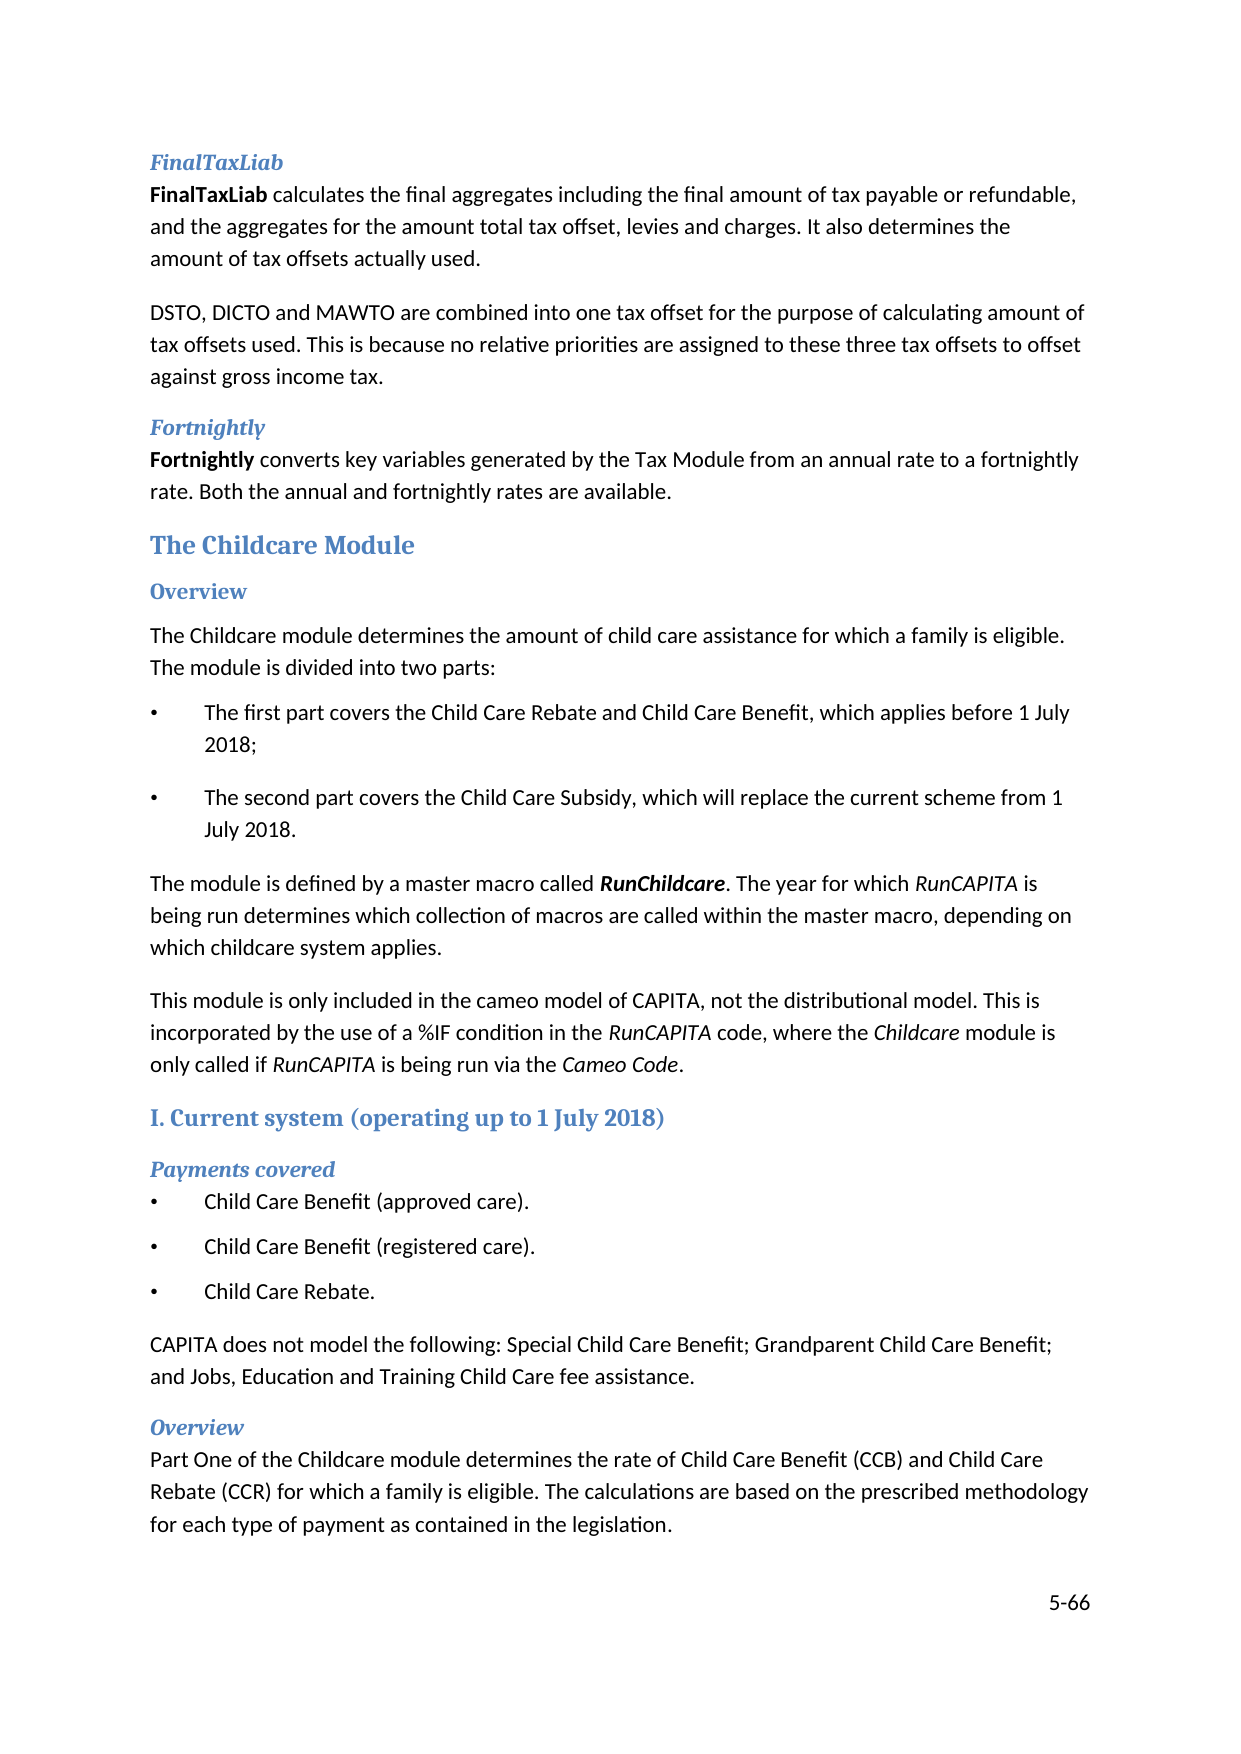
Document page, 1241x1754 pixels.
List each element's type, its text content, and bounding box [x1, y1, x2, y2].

list CAPITA does not model the following: Special Child Care Benefit; Grandparent Child Care Benefit; and Jobs, Education and Training Child Care fee assistance. [150, 1330, 1090, 1390]
list The module is defined by a master macro called RunChildcare. The year for which RunCAPITA is being run determines which collection of macros are called within the master macro, depending on which childcare system applies. [150, 869, 1090, 961]
subtitle Payments covered [150, 1157, 1090, 1184]
text The first part covers the Child Care Rebate and Child Care Benefit, which applies before 1 July 2018; [150, 698, 1090, 758]
text Fortnightly converts key variables generated by the Tax Module from an annual rate to a fortnightly rate. Both the annual and fortnightly rates are available. [150, 445, 1090, 505]
text This module is only included in the cameo model of CAPITA, not the distributional model. This is incorporated by the use of a %IF condition in the RunCAPITA code, where the Childcare module is only called if RunCAPITA is being run via the Cameo Code. [150, 986, 1090, 1078]
text Part One of the Childcare module determines the rate of Child Care Benefit (CCB) and Child Care Rebate (CCR) for which a family is eligible. The calculations are based on the prescribed methodology for each type of payment as contained in the legislation. [150, 1445, 1090, 1538]
subtitle FinalTaxLiab [150, 150, 1090, 176]
subtitle I. Current system (operating up to 1 July 2018) [150, 1103, 1090, 1132]
text The second part covers the Child Care Subsidy, which will replace the current scheme from 1 July 2018. [150, 783, 1090, 844]
subtitle The Childcare Module [150, 530, 1090, 562]
text The Childcare module determines the amount of child care assistance for which a family is eligible. The module is divided into two parts: [150, 621, 1090, 682]
text Child Care Benefit (approved care). [150, 1187, 1090, 1216]
text Child Care Rebate. [150, 1277, 1090, 1305]
text FinalTaxLiab calculates the final aggregates including the final amount of tax payable or refundable, and the aggregates for the amount total tax offset, levies and charges. It also determines the amount of tax offsets actually used. [150, 180, 1090, 273]
text Child Care Benefit (registered care). [150, 1232, 1090, 1260]
text DSTO, DICTO and MAWTO are combined into one tax offset for the purpose of calculating amount of tax offsets used. This is because no relative priorities are assigned to these three tax offsets to offset against gross income tax. [150, 298, 1090, 390]
subtitle Overview [150, 579, 1090, 605]
subtitle Fortnightly [150, 415, 1090, 441]
subtitle Overview [150, 1415, 1090, 1441]
